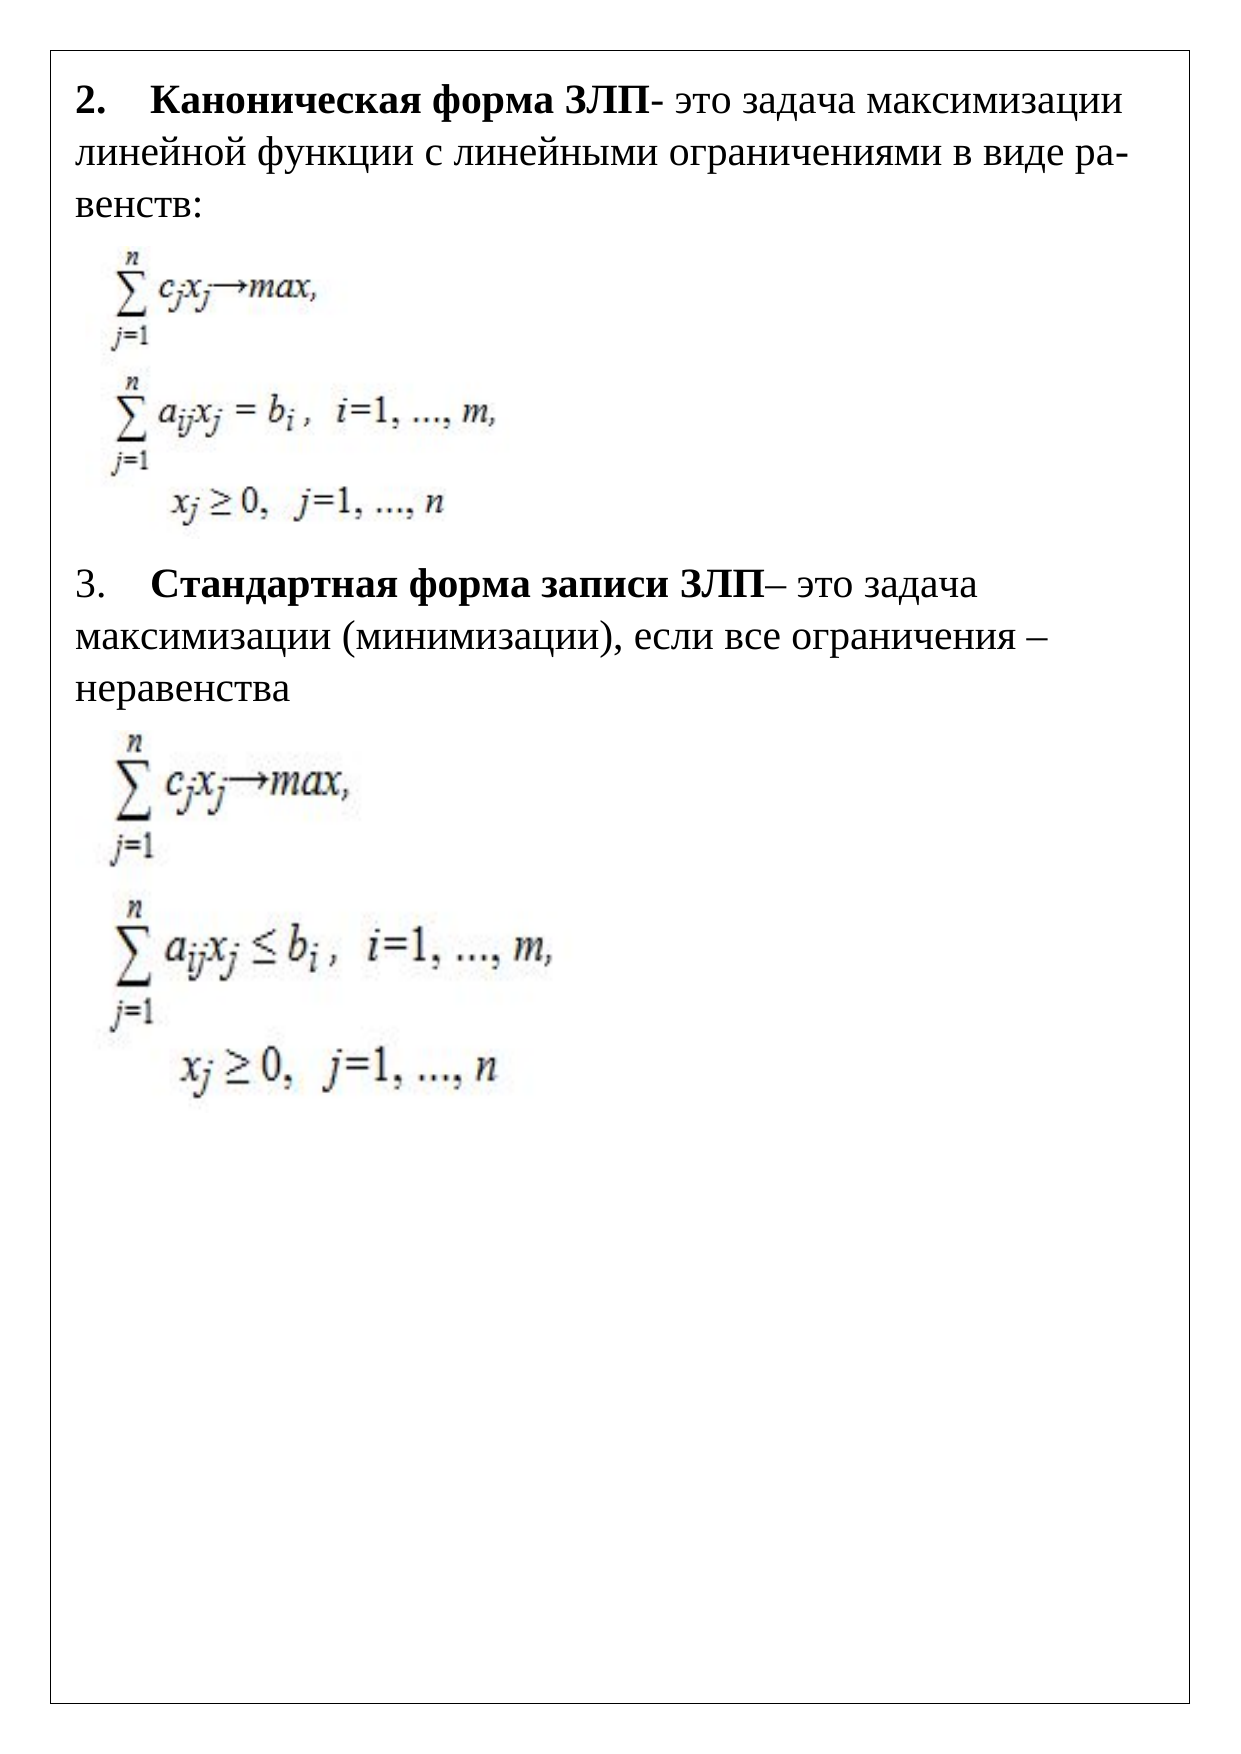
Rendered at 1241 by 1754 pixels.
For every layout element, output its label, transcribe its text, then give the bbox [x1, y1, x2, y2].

text 3. Стандартная форма записи ЗЛП– это задача максимизации (минимизации), если все ограничения – неравенства [75, 559, 1165, 710]
text 2. Каноническая форма ЗЛП- это задача максимиза­ции линейной функции с линейными ограничениями в виде ра­венств: [75, 75, 1165, 226]
picture [75, 730, 574, 1113]
picture [85, 246, 510, 539]
